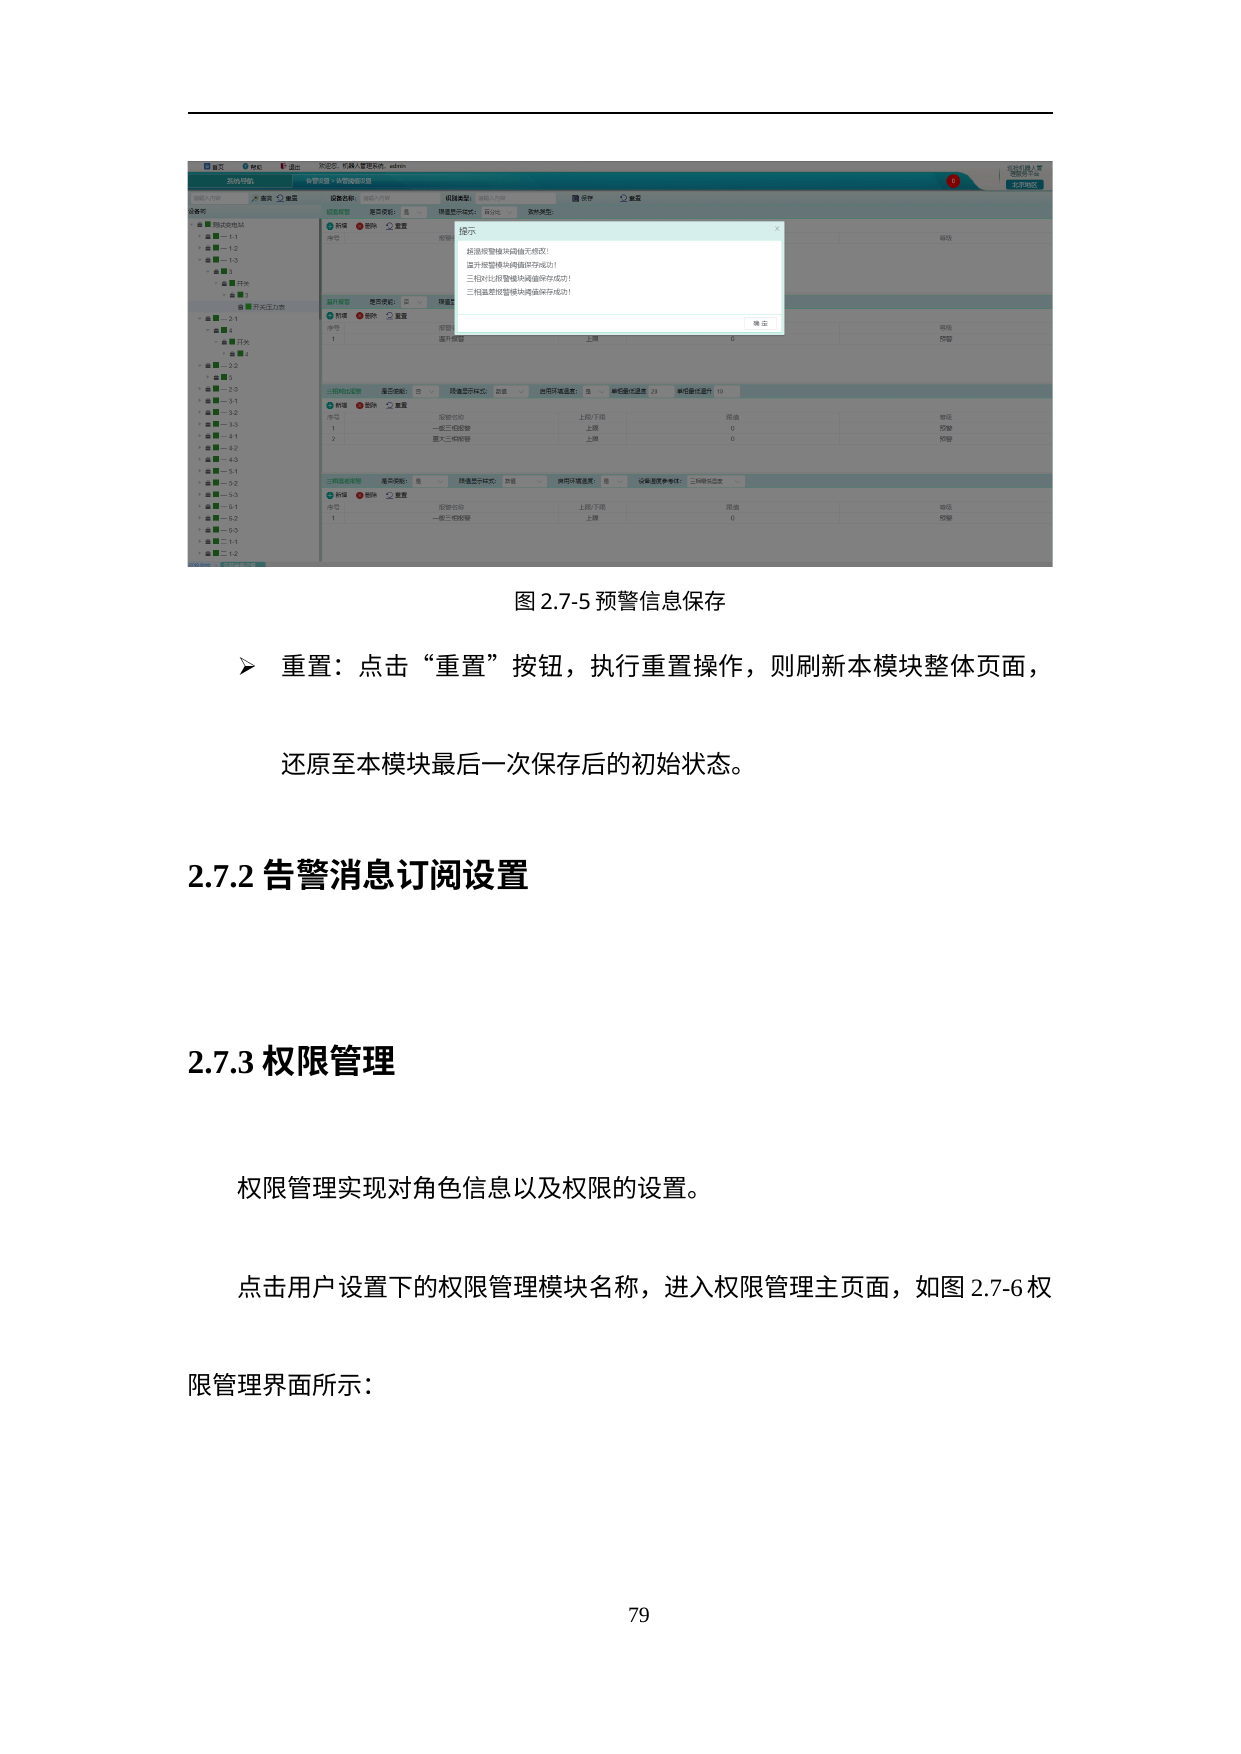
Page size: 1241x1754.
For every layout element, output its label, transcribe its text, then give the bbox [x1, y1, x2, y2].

subtitle 告警消息订阅设置 [187, 840, 1053, 905]
subtitle 权限管理 [187, 1027, 1053, 1092]
text 点击用户设置下的权限管理模块名称，进入权限管理主页面，如图2.7-6权限管理界面所示： [187, 1253, 1053, 1416]
text 图2.7-5预警信息保存 [187, 584, 1053, 616]
text 权限管理实现对角色信息以及权限的设置。 [187, 1154, 1053, 1219]
picture [187, 161, 1053, 567]
list 重置：点击“重置”按钮，执行重置操作，则刷新本模块整体页面，还原至本模块最后一次保存后的初始状态。 [237, 632, 1053, 795]
